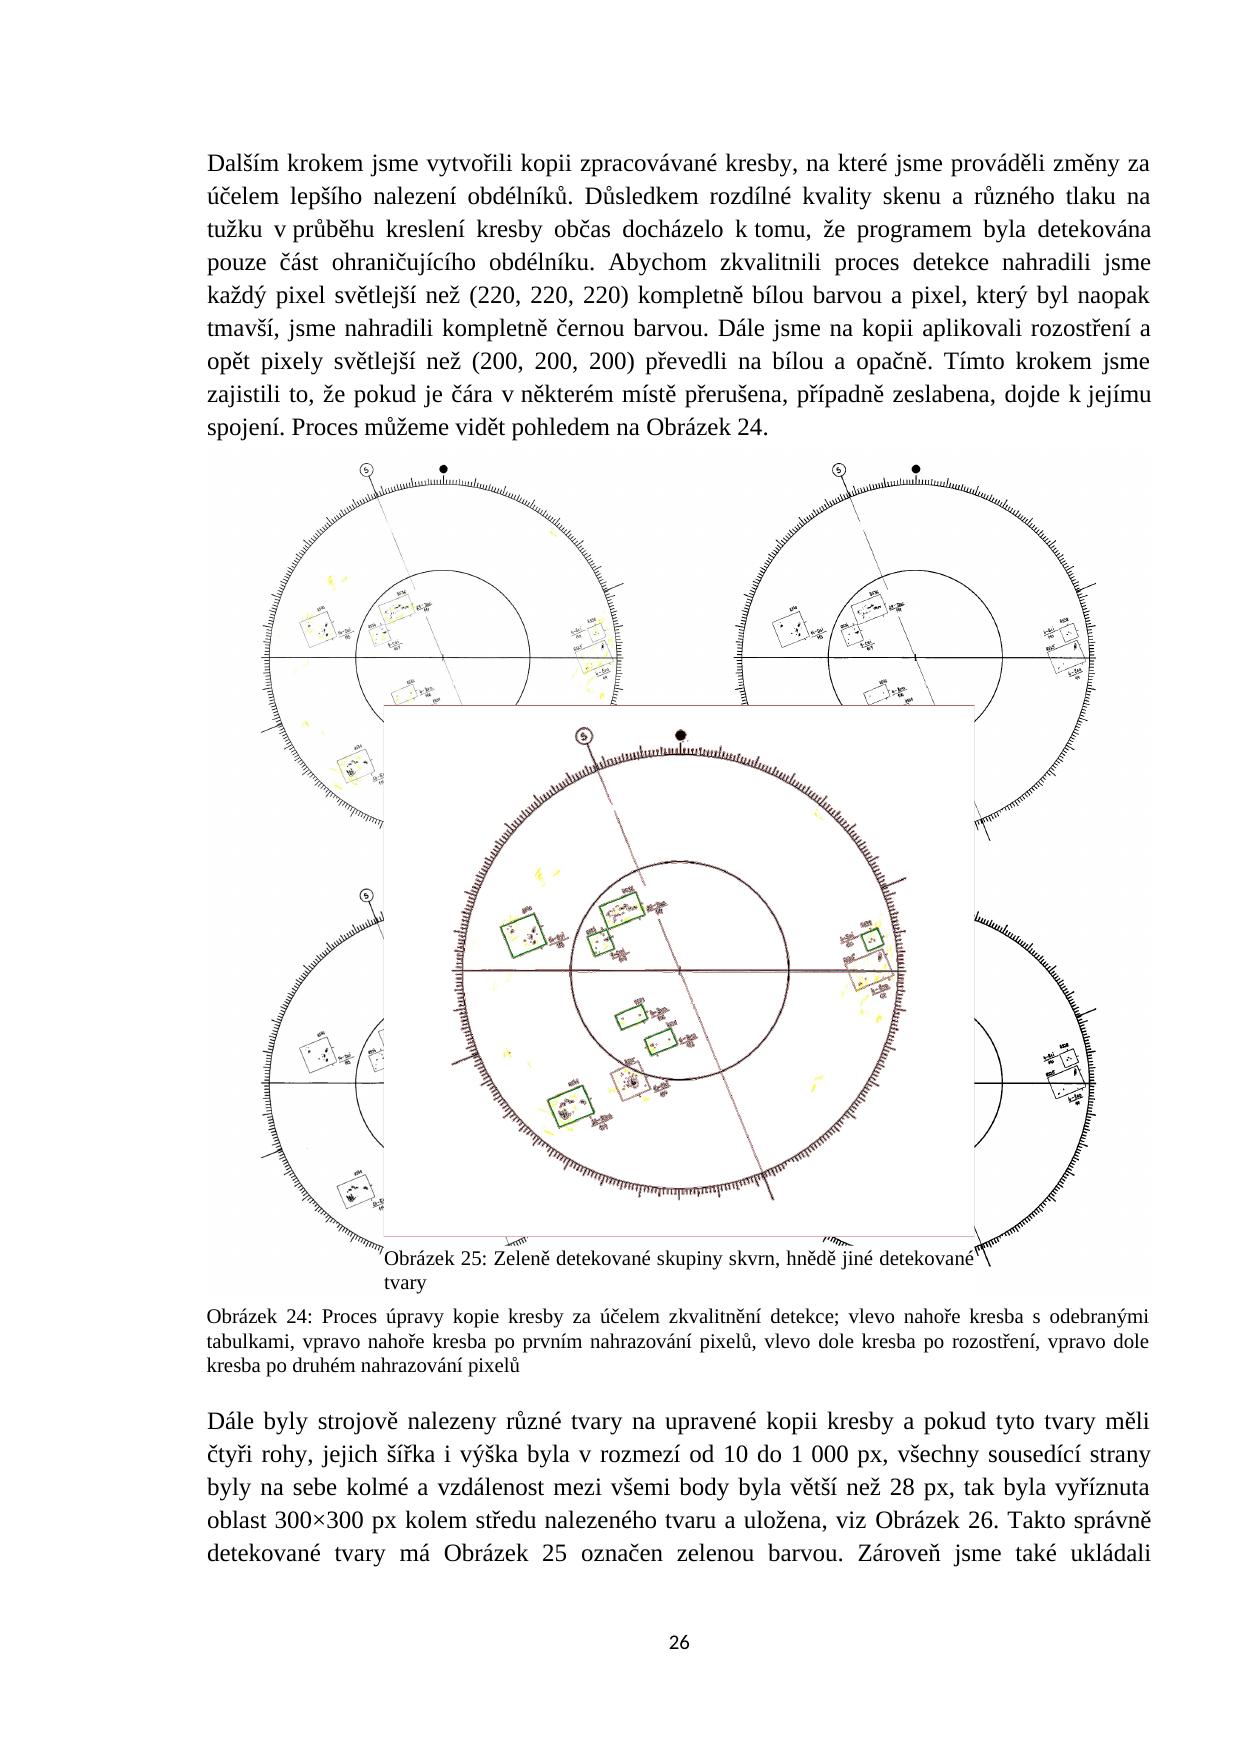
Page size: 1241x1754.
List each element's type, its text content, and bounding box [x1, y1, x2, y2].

text Dalším krokem jsme vytvořili kopii zpracovávané kresby, na které jsme prováděli změny za účelem lepšího nalezení obdélníků. Důsledkem rozdílné kvality skenu a různého tlaku na tužku v průběhu kreslení kresby občas docházelo k tomu, že programem byla detekována pouze část ohraničujícího obdélníku. Abychom zkvalitnili proces detekce nahradili jsme každý pixel světlejší než (220, 220, 220) kompletně bílou barvou a pixel, který byl naopak tmavší, jsme nahradili kompletně černou barvou. Dále jsme na kopii aplikovali rozostření a opět pixely světlejší než (200, 200, 200) převedli na bílou a opačně. Tímto krokem jsme zajistili to, že pokud je čára v některém místě přerušena, případně zeslabena, dojde k jejímu spojení. Proces můžeme vidět pohledem na Obrázek 23. [207, 148, 1152, 441]
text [207, 470, 1152, 1567]
picture [206, 445, 1151, 1296]
